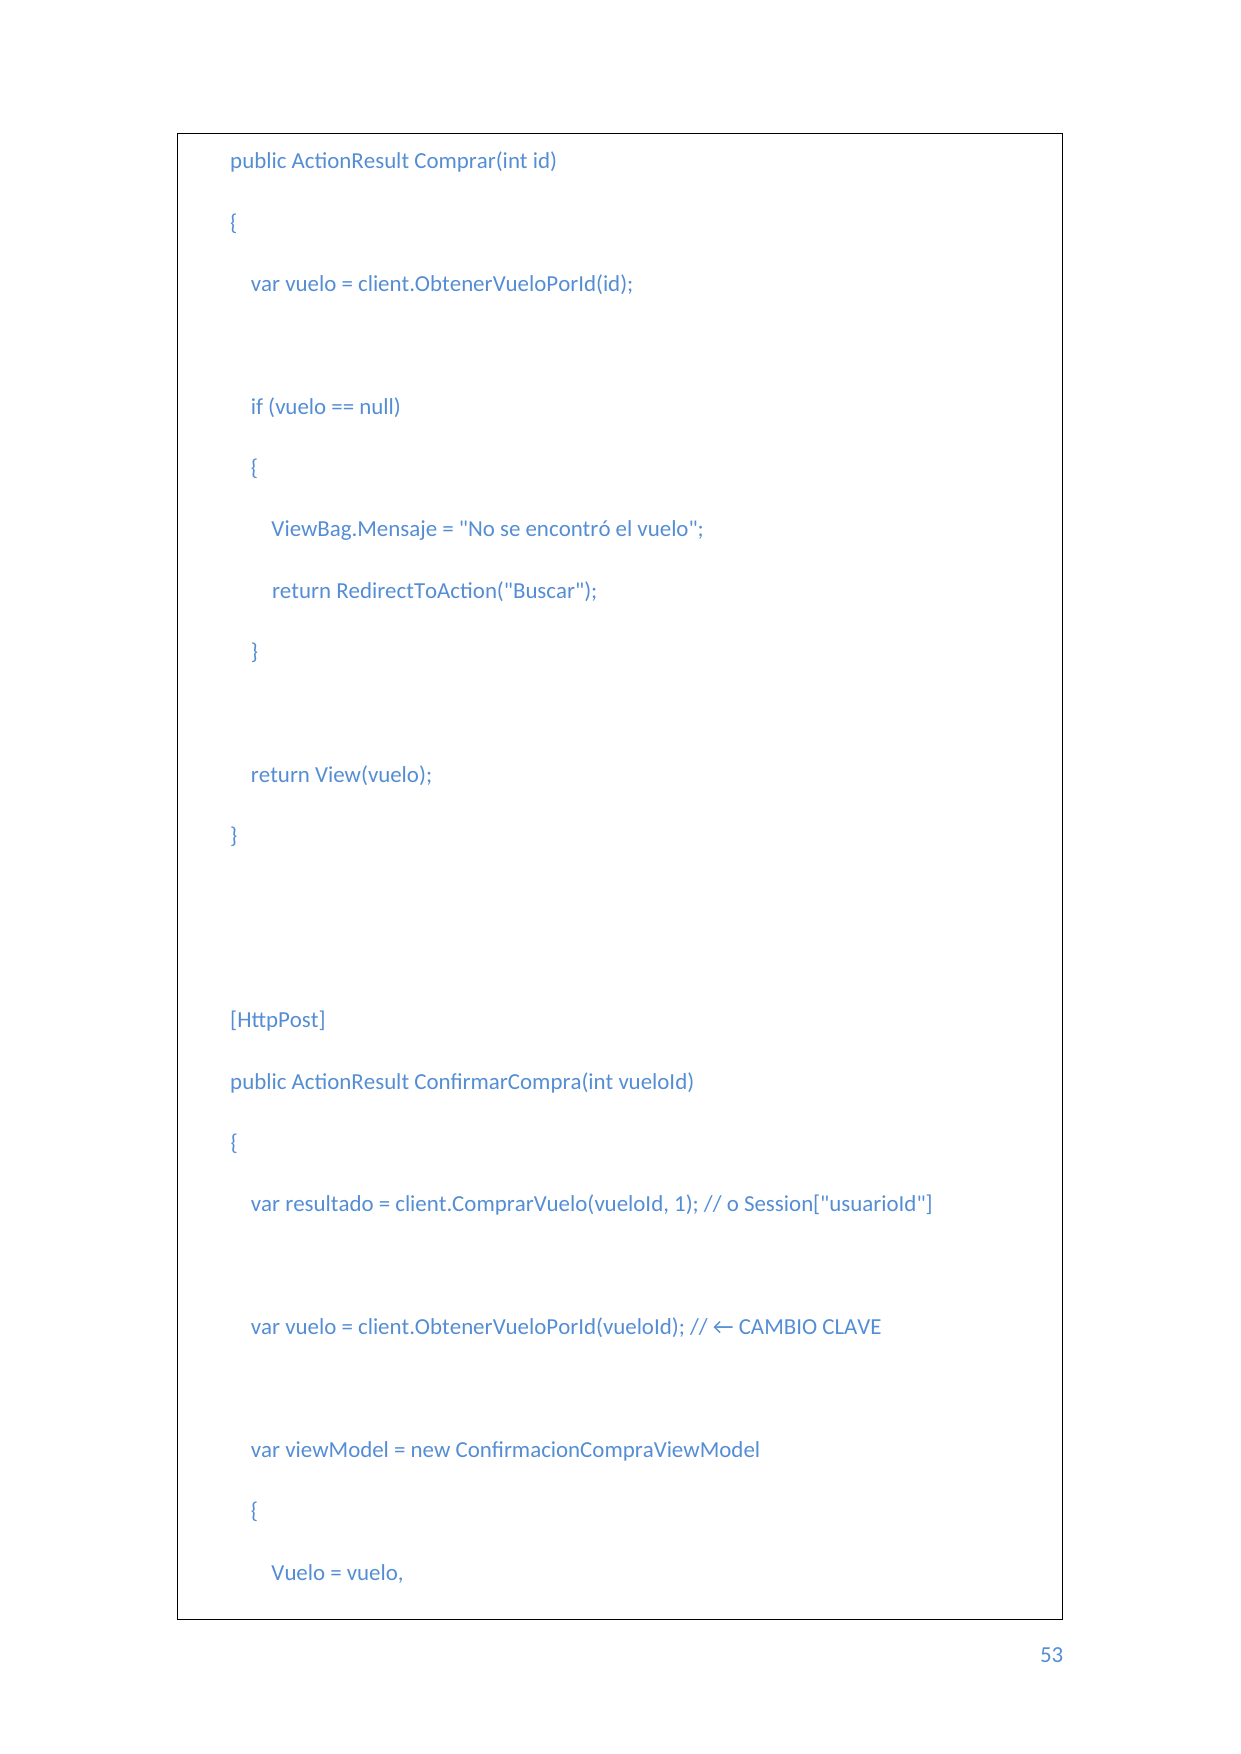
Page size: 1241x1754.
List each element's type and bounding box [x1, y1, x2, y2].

table_header [178, 134, 1062, 1619]
